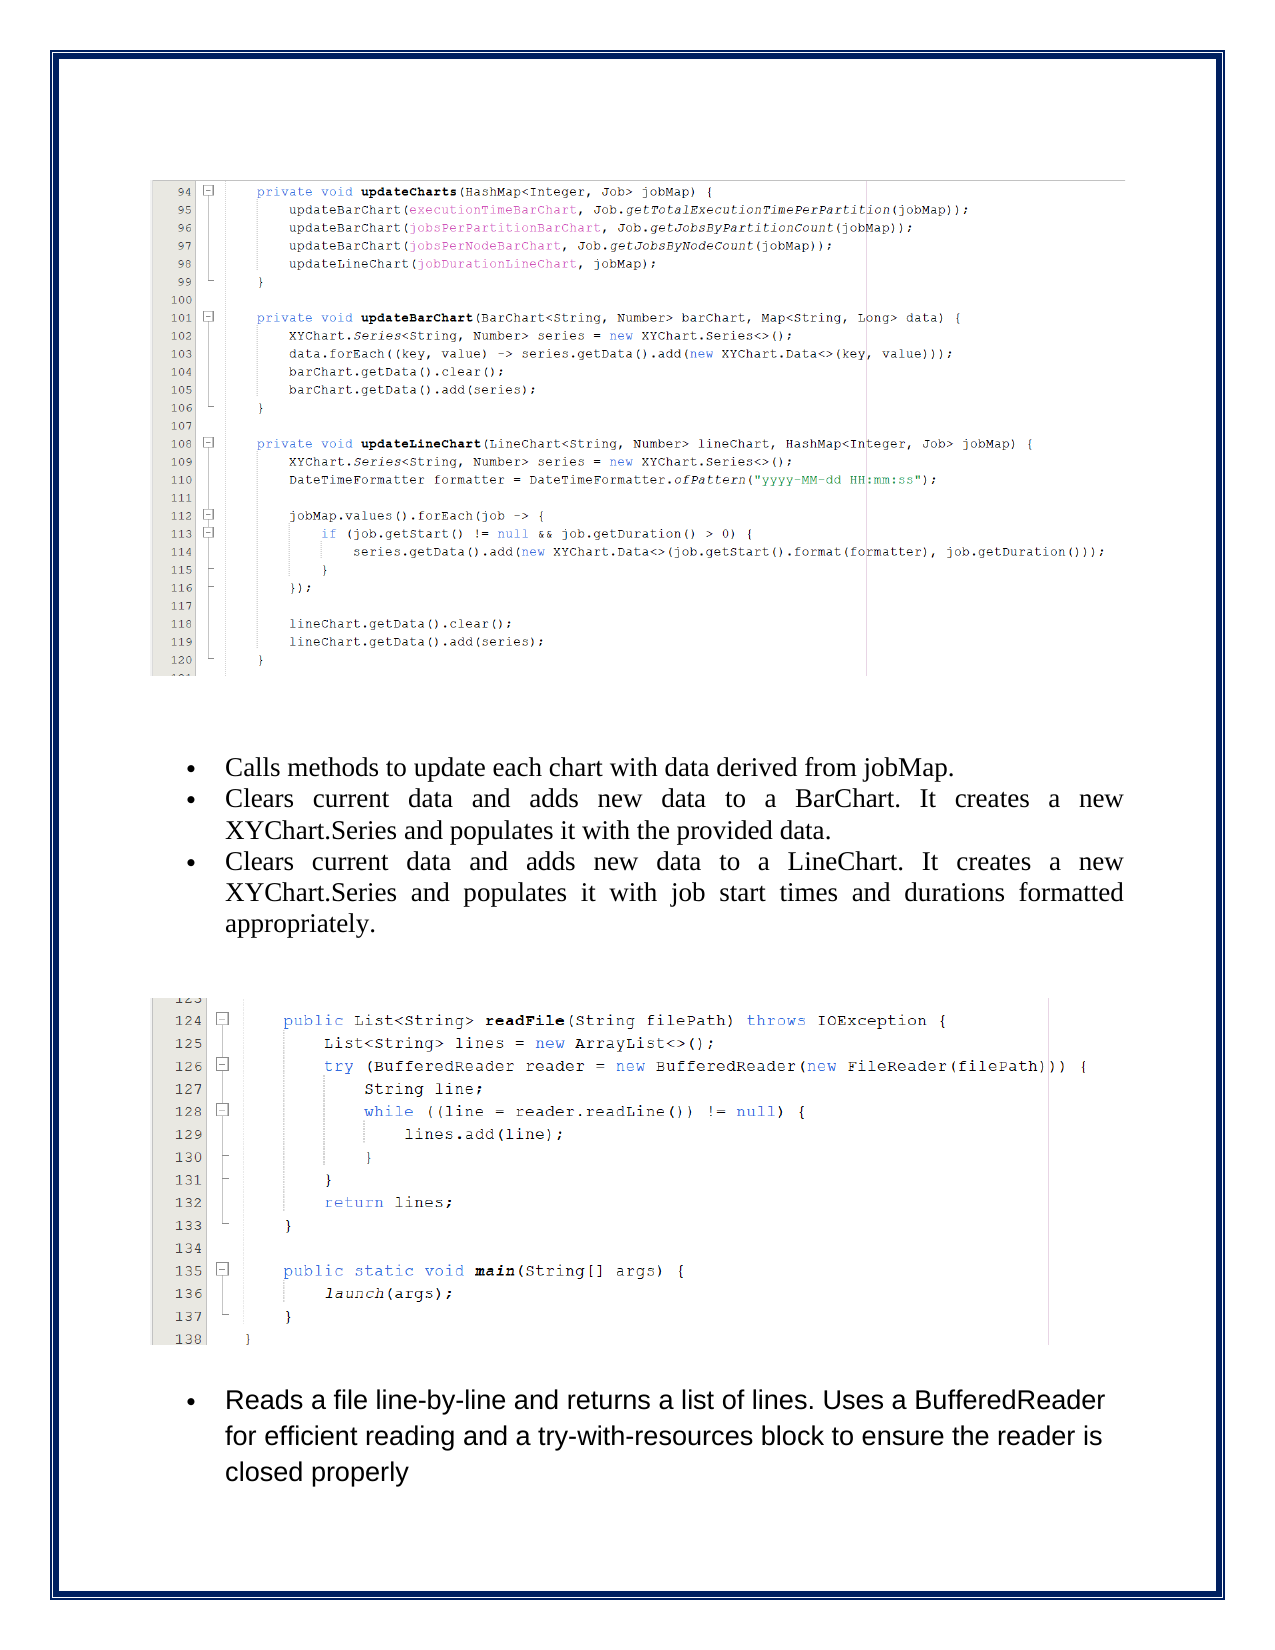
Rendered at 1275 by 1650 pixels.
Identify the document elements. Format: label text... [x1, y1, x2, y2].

list Clears current data and adds new data to a BarChart. It creates a new XYChart.Series and populates it with the provided data. [187, 783, 1125, 845]
list Calls methods to update each chart with data derived from jobMap. [187, 751, 1125, 783]
list Reads a file line-by-line and returns a list of lines. Uses a BufferedReader for efficient reading and a try-with-resources block to ensure the reader is closed properly [187, 1384, 1125, 1487]
picture [150, 998, 1125, 1345]
picture [150, 180, 1125, 676]
list Clears current data and adds new data to a LineChart. It creates a new XYChart.Series and populates it with job start times and durations formatted appropriately. [187, 845, 1125, 938]
